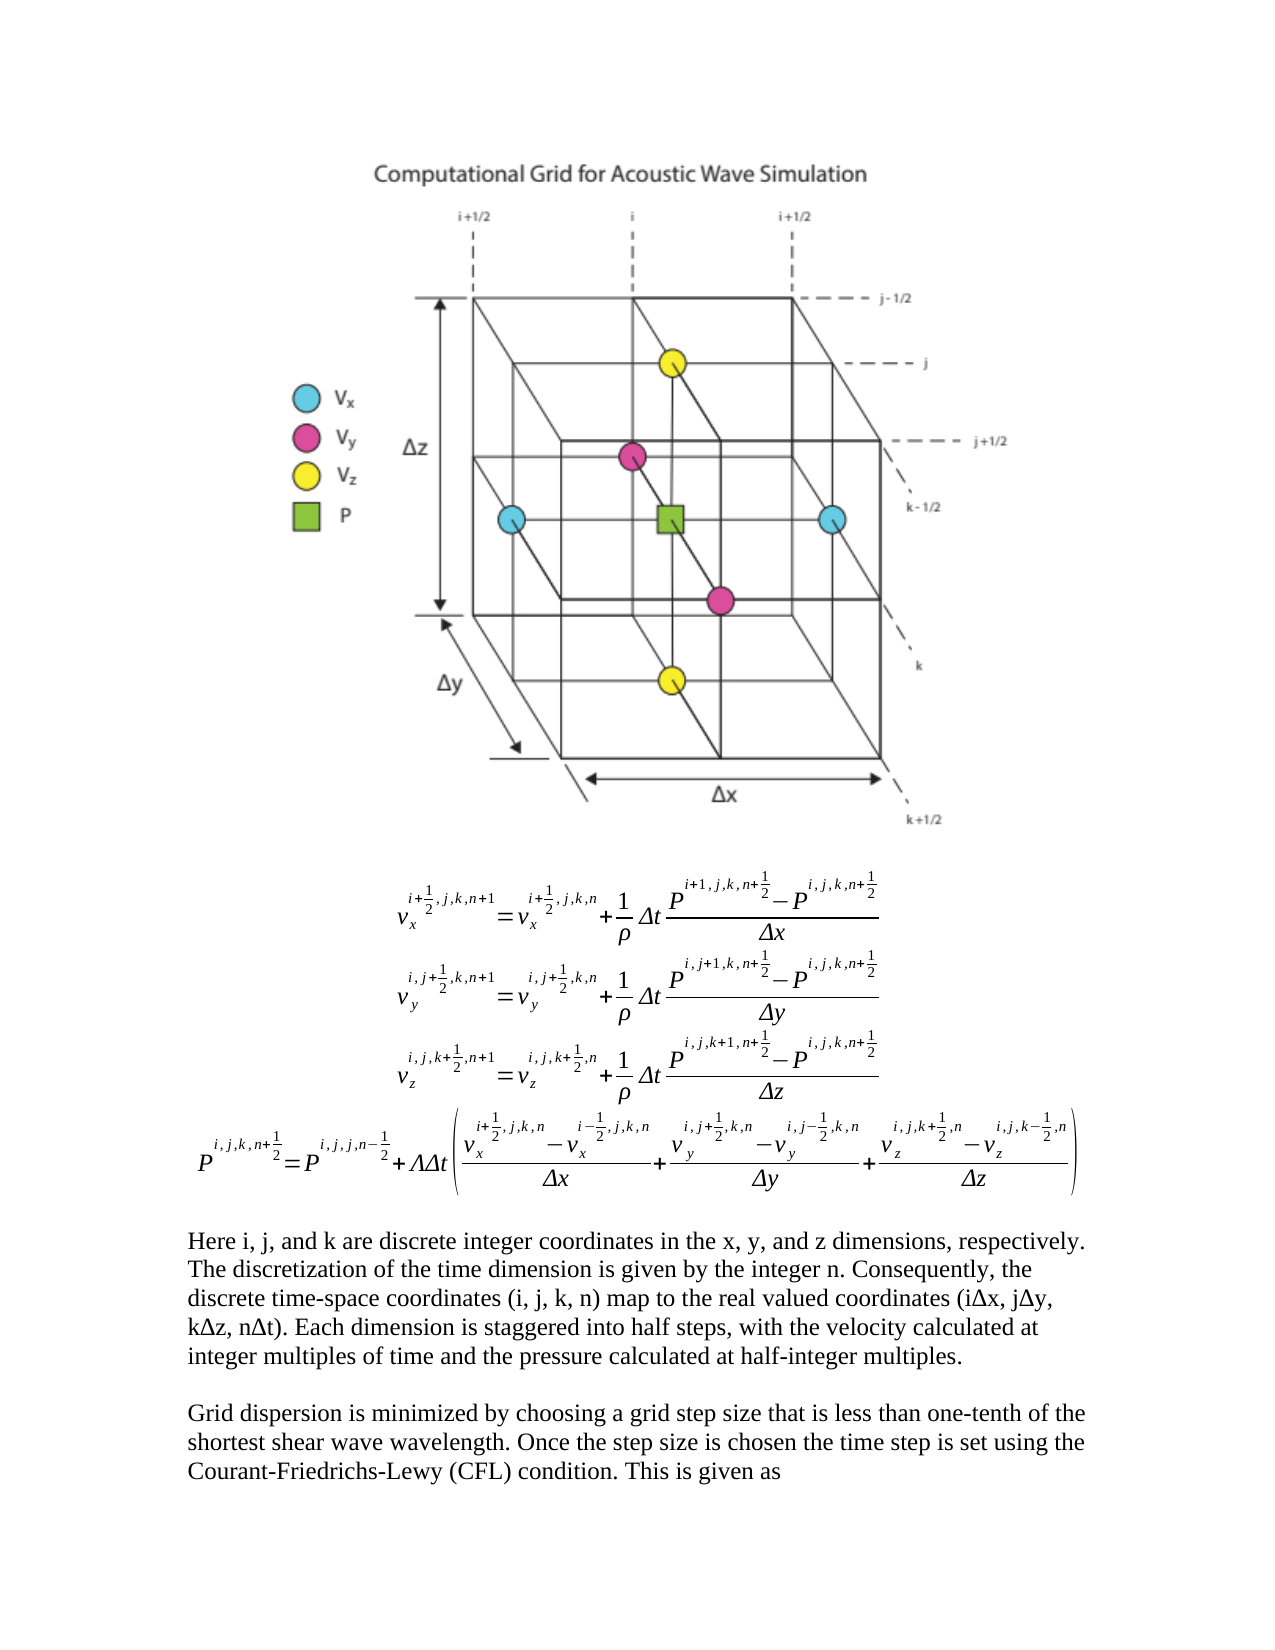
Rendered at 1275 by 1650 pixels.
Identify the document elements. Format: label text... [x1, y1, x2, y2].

text Grid dispersion is minimized by choosing a grid step size that is less than one-tenth of the shortest shear wave wavelength. Once the step size is chosen the time step is set using the Courant-Friedrichs-Lewy (CFL) condition. This is given as [187, 1398, 1087, 1484]
text Here i, j, and k are discrete integer coordinates in the x, y, and z dimensions, respectively. The discretization of the time dimension is given by the integer n. Consequently, the discrete time-space coordinates (i, j, k, n) map to the real valued coordinates (i∆x, j∆y, k∆z, n∆t). Each dimension is staggered into half steps, with the velocity calculated at integer multiples of time and the pressure calculated at half-integer multiples. [187, 1226, 1087, 1369]
